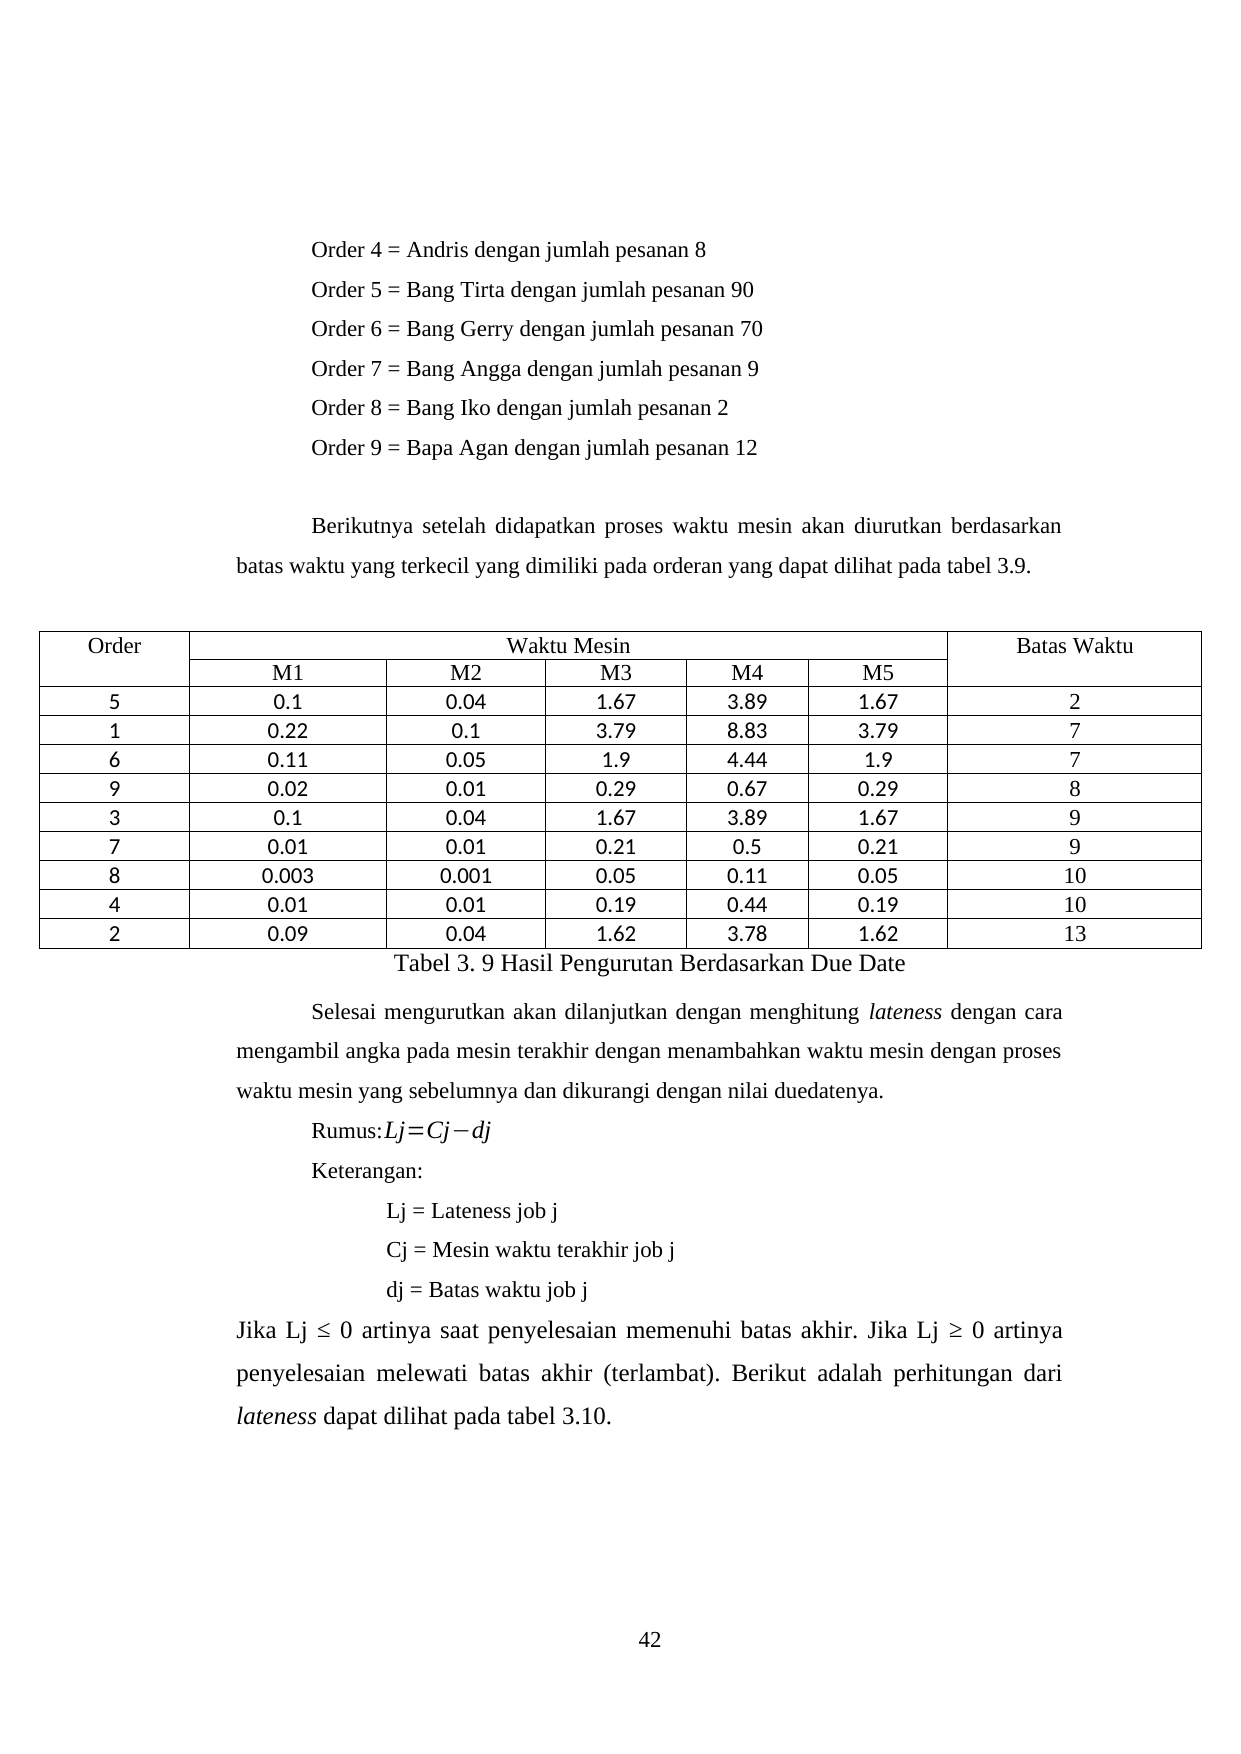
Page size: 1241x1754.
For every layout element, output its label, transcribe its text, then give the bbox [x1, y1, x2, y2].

table_cell 1 [40, 716, 189, 744]
table_cell 13 [948, 919, 1201, 947]
text Order 8 = Bang Iko dengan jumlah pesanan 2 [236, 394, 1063, 421]
table_cell 0.01 [190, 890, 386, 918]
table_header Order [40, 632, 189, 686]
table_cell 0.003 [190, 861, 386, 889]
table_cell 0.11 [687, 861, 808, 889]
table_cell 0.04 [387, 919, 545, 947]
table_cell 0.29 [546, 774, 686, 802]
table_cell 0.001 [387, 861, 545, 889]
table_cell 1.9 [546, 745, 686, 773]
table_cell 2 [40, 919, 189, 947]
table_cell 1.67 [809, 687, 947, 715]
table_cell 0.19 [546, 890, 686, 918]
table_cell 10 [948, 861, 1201, 889]
table_cell 3.78 [687, 919, 808, 947]
table_cell 6 [40, 745, 189, 773]
table_cell 0.1 [190, 687, 386, 715]
table_cell 9 [40, 774, 189, 802]
table_cell 0.02 [190, 774, 386, 802]
text dj = Batas waktu job j [236, 1276, 1063, 1302]
table_cell M2 [387, 660, 545, 686]
table_cell 0.21 [546, 832, 686, 860]
text Keterangan: [236, 1157, 1063, 1183]
text Order 6 = Bang Gerry dengan jumlah pesanan 70 [236, 315, 1063, 342]
table_cell 1.67 [546, 803, 686, 831]
table_cell 4 [40, 890, 189, 918]
table_cell 0.22 [190, 716, 386, 744]
table_cell M3 [546, 660, 686, 686]
text Rumus: [236, 1116, 1063, 1144]
table_cell 8 [40, 861, 189, 889]
text Order 5 = Bang Tirta dengan jumlah pesanan 90 [236, 276, 1063, 302]
table_cell 0.04 [387, 687, 545, 715]
table_cell 8 [948, 774, 1201, 802]
table_cell 7 [948, 716, 1201, 744]
table_cell 10 [948, 890, 1201, 918]
table_cell 0.01 [190, 832, 386, 860]
table_cell 3 [40, 803, 189, 831]
text Jika Lj 0 artinya saat penyelesaian memenuhi batas akhir. Jika Lj 0 artinya penyelesaian melewati batas akhir (terlambat). Berikut adalah perhitungan dari lateness dapat dilihat pada tabel 3.10. [236, 1315, 1063, 1430]
table_cell 3.79 [546, 716, 686, 744]
text Cj = Mesin waktu terakhir job j [236, 1236, 1063, 1262]
text Order 7 = Bang Angga dengan jumlah pesanan 9 [236, 355, 1063, 381]
table_cell 4.44 [687, 745, 808, 773]
table_cell 0.04 [387, 803, 545, 831]
table_cell 0.19 [809, 890, 947, 918]
table_cell M5 [809, 660, 947, 686]
table_cell 1.62 [546, 919, 686, 947]
table_cell 0.01 [387, 832, 545, 860]
table_cell 3.79 [809, 716, 947, 744]
table_cell 0.29 [809, 774, 947, 802]
table_cell 0.05 [546, 861, 686, 889]
table_cell 3.89 [687, 803, 808, 831]
table_cell 0.01 [387, 890, 545, 918]
table_cell 0.05 [387, 745, 545, 773]
text Selesai mengurutkan akan dilanjutkan dengan menghitung lateness dengan cara mengambil angka pada mesin terakhir dengan menambahkan waktu mesin dengan proses waktu mesin yang sebelumnya dan dikurangi dengan nilai duedatenya. [236, 998, 1063, 1103]
table_cell 3.89 [687, 687, 808, 715]
table_cell 0.44 [687, 890, 808, 918]
table_cell 0.5 [687, 832, 808, 860]
table_cell 1.9 [809, 745, 947, 773]
table_header Waktu Mesin [190, 632, 947, 658]
table_cell M1 [190, 660, 386, 686]
table_cell 0.09 [190, 919, 386, 947]
table_cell 0.1 [190, 803, 386, 831]
table_cell 1.67 [809, 803, 947, 831]
text Berikutnya setelah didapatkan proses waktu mesin akan diurutkan berdasarkan batas waktu yang terkecil yang dimiliki pada orderan yang dapat dilihat pada tabel 3.9. [236, 513, 1063, 578]
table_cell 0.01 [387, 774, 545, 802]
text Order 4 = Andris dengan jumlah pesanan 8 [236, 236, 1063, 263]
table_cell 7 [40, 832, 189, 860]
table_cell 8.83 [687, 716, 808, 744]
table_header Batas Waktu [948, 632, 1201, 686]
table_cell 0.21 [809, 832, 947, 860]
table_cell 0.67 [687, 774, 808, 802]
table_cell 0.11 [190, 745, 386, 773]
table_cell 7 [948, 745, 1201, 773]
table_cell 2 [948, 687, 1201, 715]
table_cell 9 [948, 832, 1201, 860]
text Tabel 3. 9 Hasil Pengurutan Berdasarkan Due Date [236, 949, 1063, 977]
table_cell 1.62 [809, 919, 947, 947]
table_cell 1.67 [546, 687, 686, 715]
table_cell 0.05 [809, 861, 947, 889]
table_cell 0.1 [387, 716, 545, 744]
table_cell 5 [40, 687, 189, 715]
table_cell M4 [687, 660, 808, 686]
table_cell 9 [948, 803, 1201, 831]
text Lj = Lateness job j [236, 1197, 1063, 1223]
text Order 9 = Bapa Agan dengan jumlah pesanan 12 [236, 434, 1063, 460]
